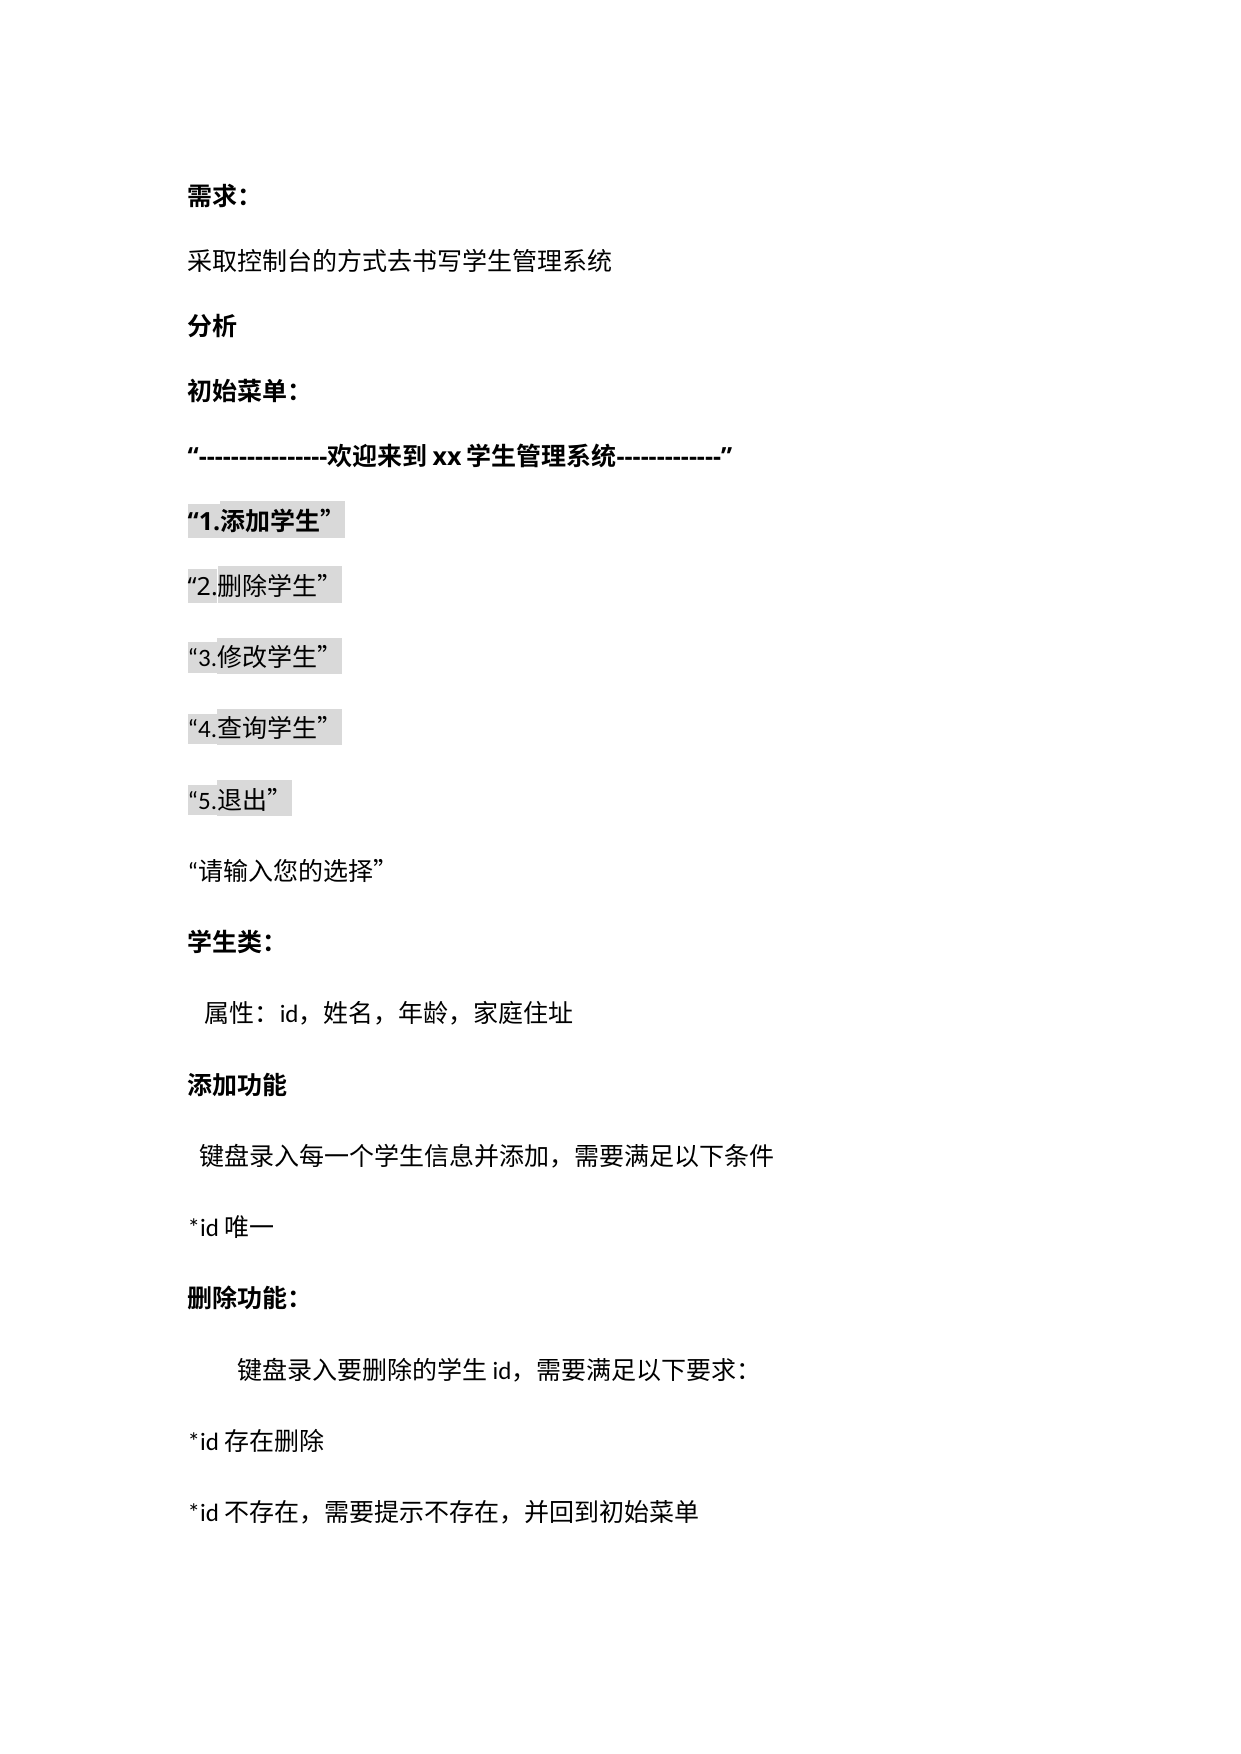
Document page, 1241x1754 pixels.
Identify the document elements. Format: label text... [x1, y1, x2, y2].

text 键盘录入每一个学生信息并添加，需要满足以下条件 [187, 1122, 1028, 1187]
text *id存在删除 [187, 1407, 1028, 1472]
text “3.修改学生” [187, 623, 1028, 688]
text “请输入您的选择” [187, 837, 1028, 902]
text *id唯一 [187, 1193, 1028, 1258]
text 分析 [187, 292, 1053, 357]
text “1.添加学生” [187, 487, 1053, 552]
text *id不存在，需要提示不存在，并回到初始菜单 [187, 1478, 1028, 1543]
text “2.删除学生” [187, 552, 1053, 617]
text “----------------欢迎来到xx学生管理系统-------------” [187, 422, 1053, 487]
text 添加功能 [187, 1051, 1028, 1116]
text “4.查询学生” [187, 694, 1028, 759]
text 删除功能： [187, 1264, 1028, 1329]
text 键盘录入要删除的学生id，需要满足以下要求： [187, 1336, 1028, 1401]
text 初始菜单： [187, 357, 1053, 422]
text 学生类： [187, 908, 1028, 973]
text 属性：id，姓名，年龄，家庭住址 [187, 979, 1028, 1044]
text “5.退出” [187, 766, 1028, 831]
text 采取控制台的方式去书写学生管理系统 [187, 227, 1053, 292]
text 需求： [187, 162, 1053, 227]
